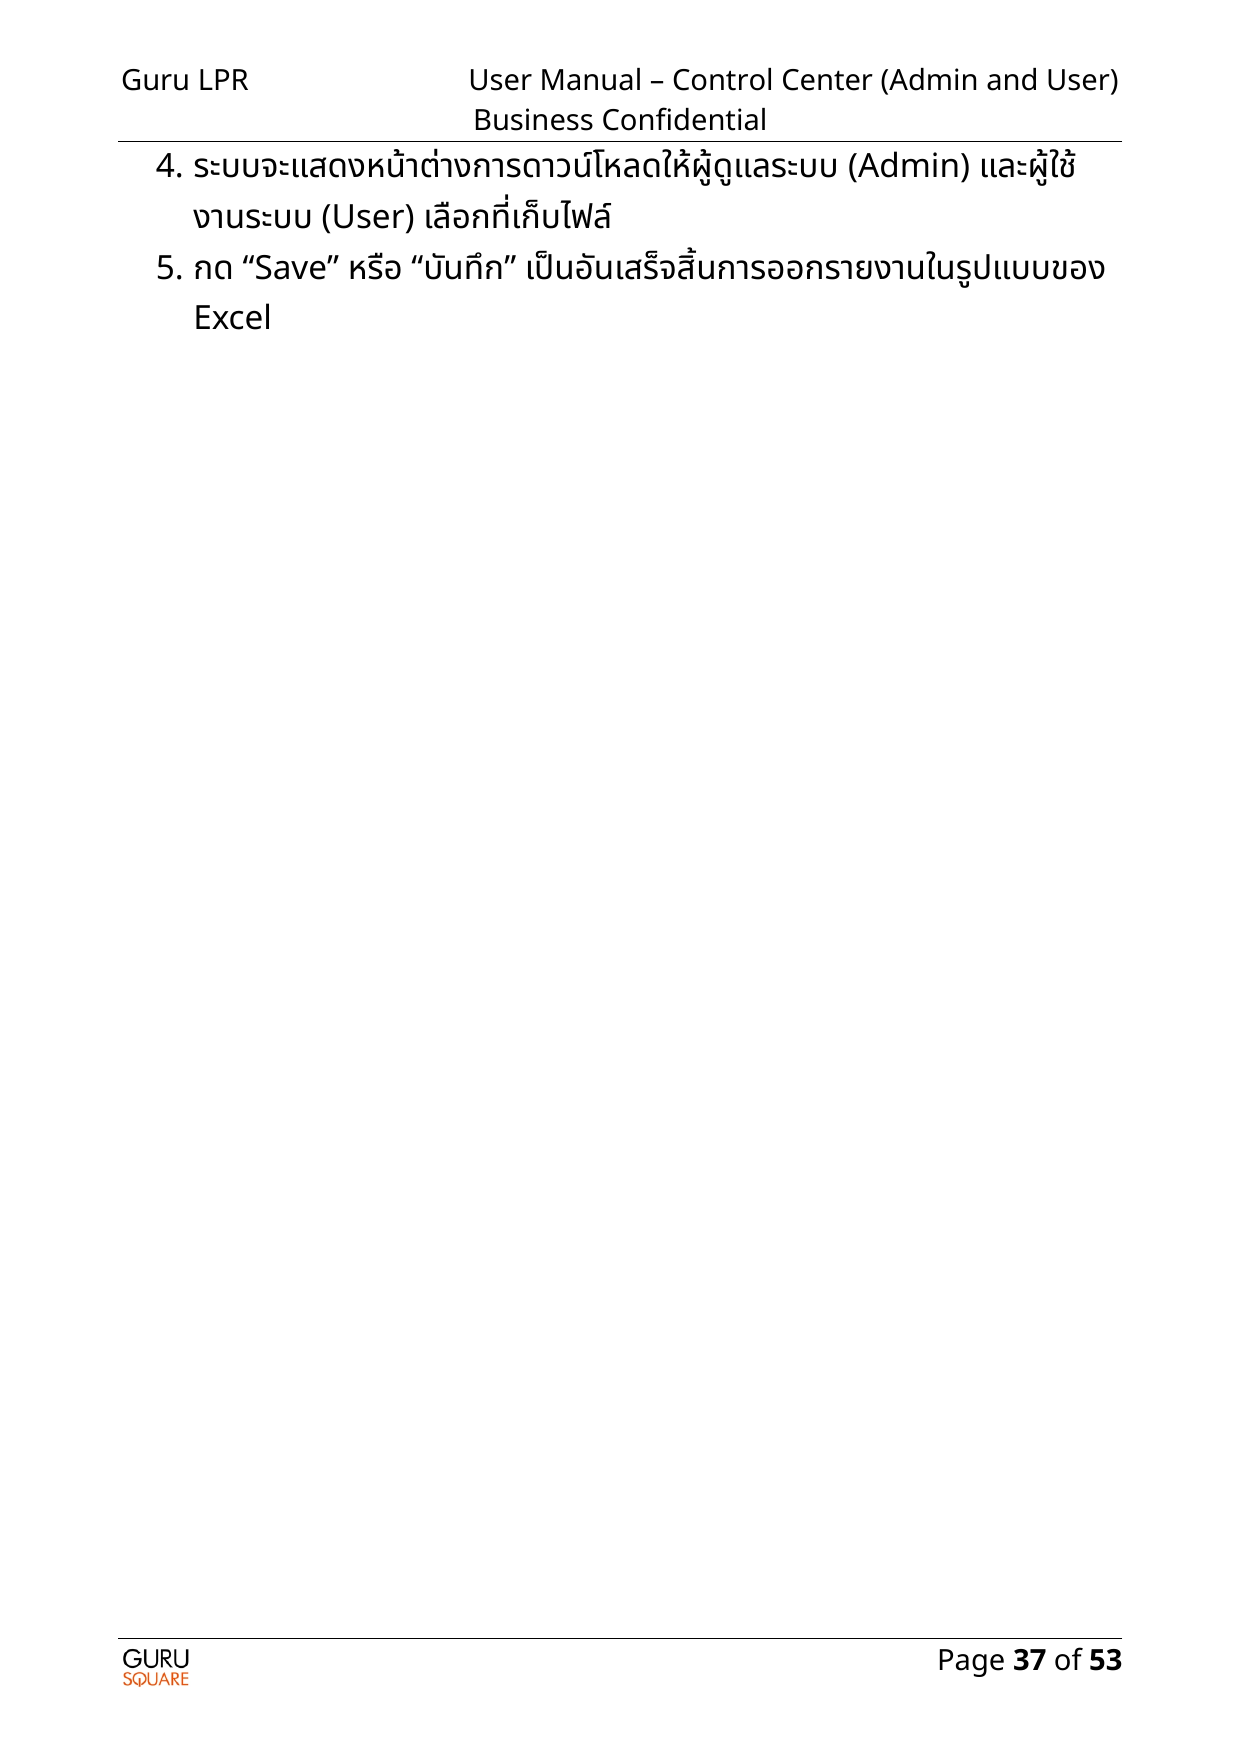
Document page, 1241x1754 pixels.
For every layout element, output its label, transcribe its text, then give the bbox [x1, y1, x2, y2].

list กด “Save” หรือ “บันทึก” เป็นอันเสร็จสิ้นการออกรายงานในรูปแบบของ Excel [156, 243, 1122, 339]
picture [121, 1646, 191, 1688]
list ระบบจะแสดงหน้าต่างการดาวน์โหลดให้ผู้ดูแลระบบ (Admin) และผู้ใช้งานระบบ (User) เลือกที่เก็บไฟล์ [156, 142, 1122, 243]
